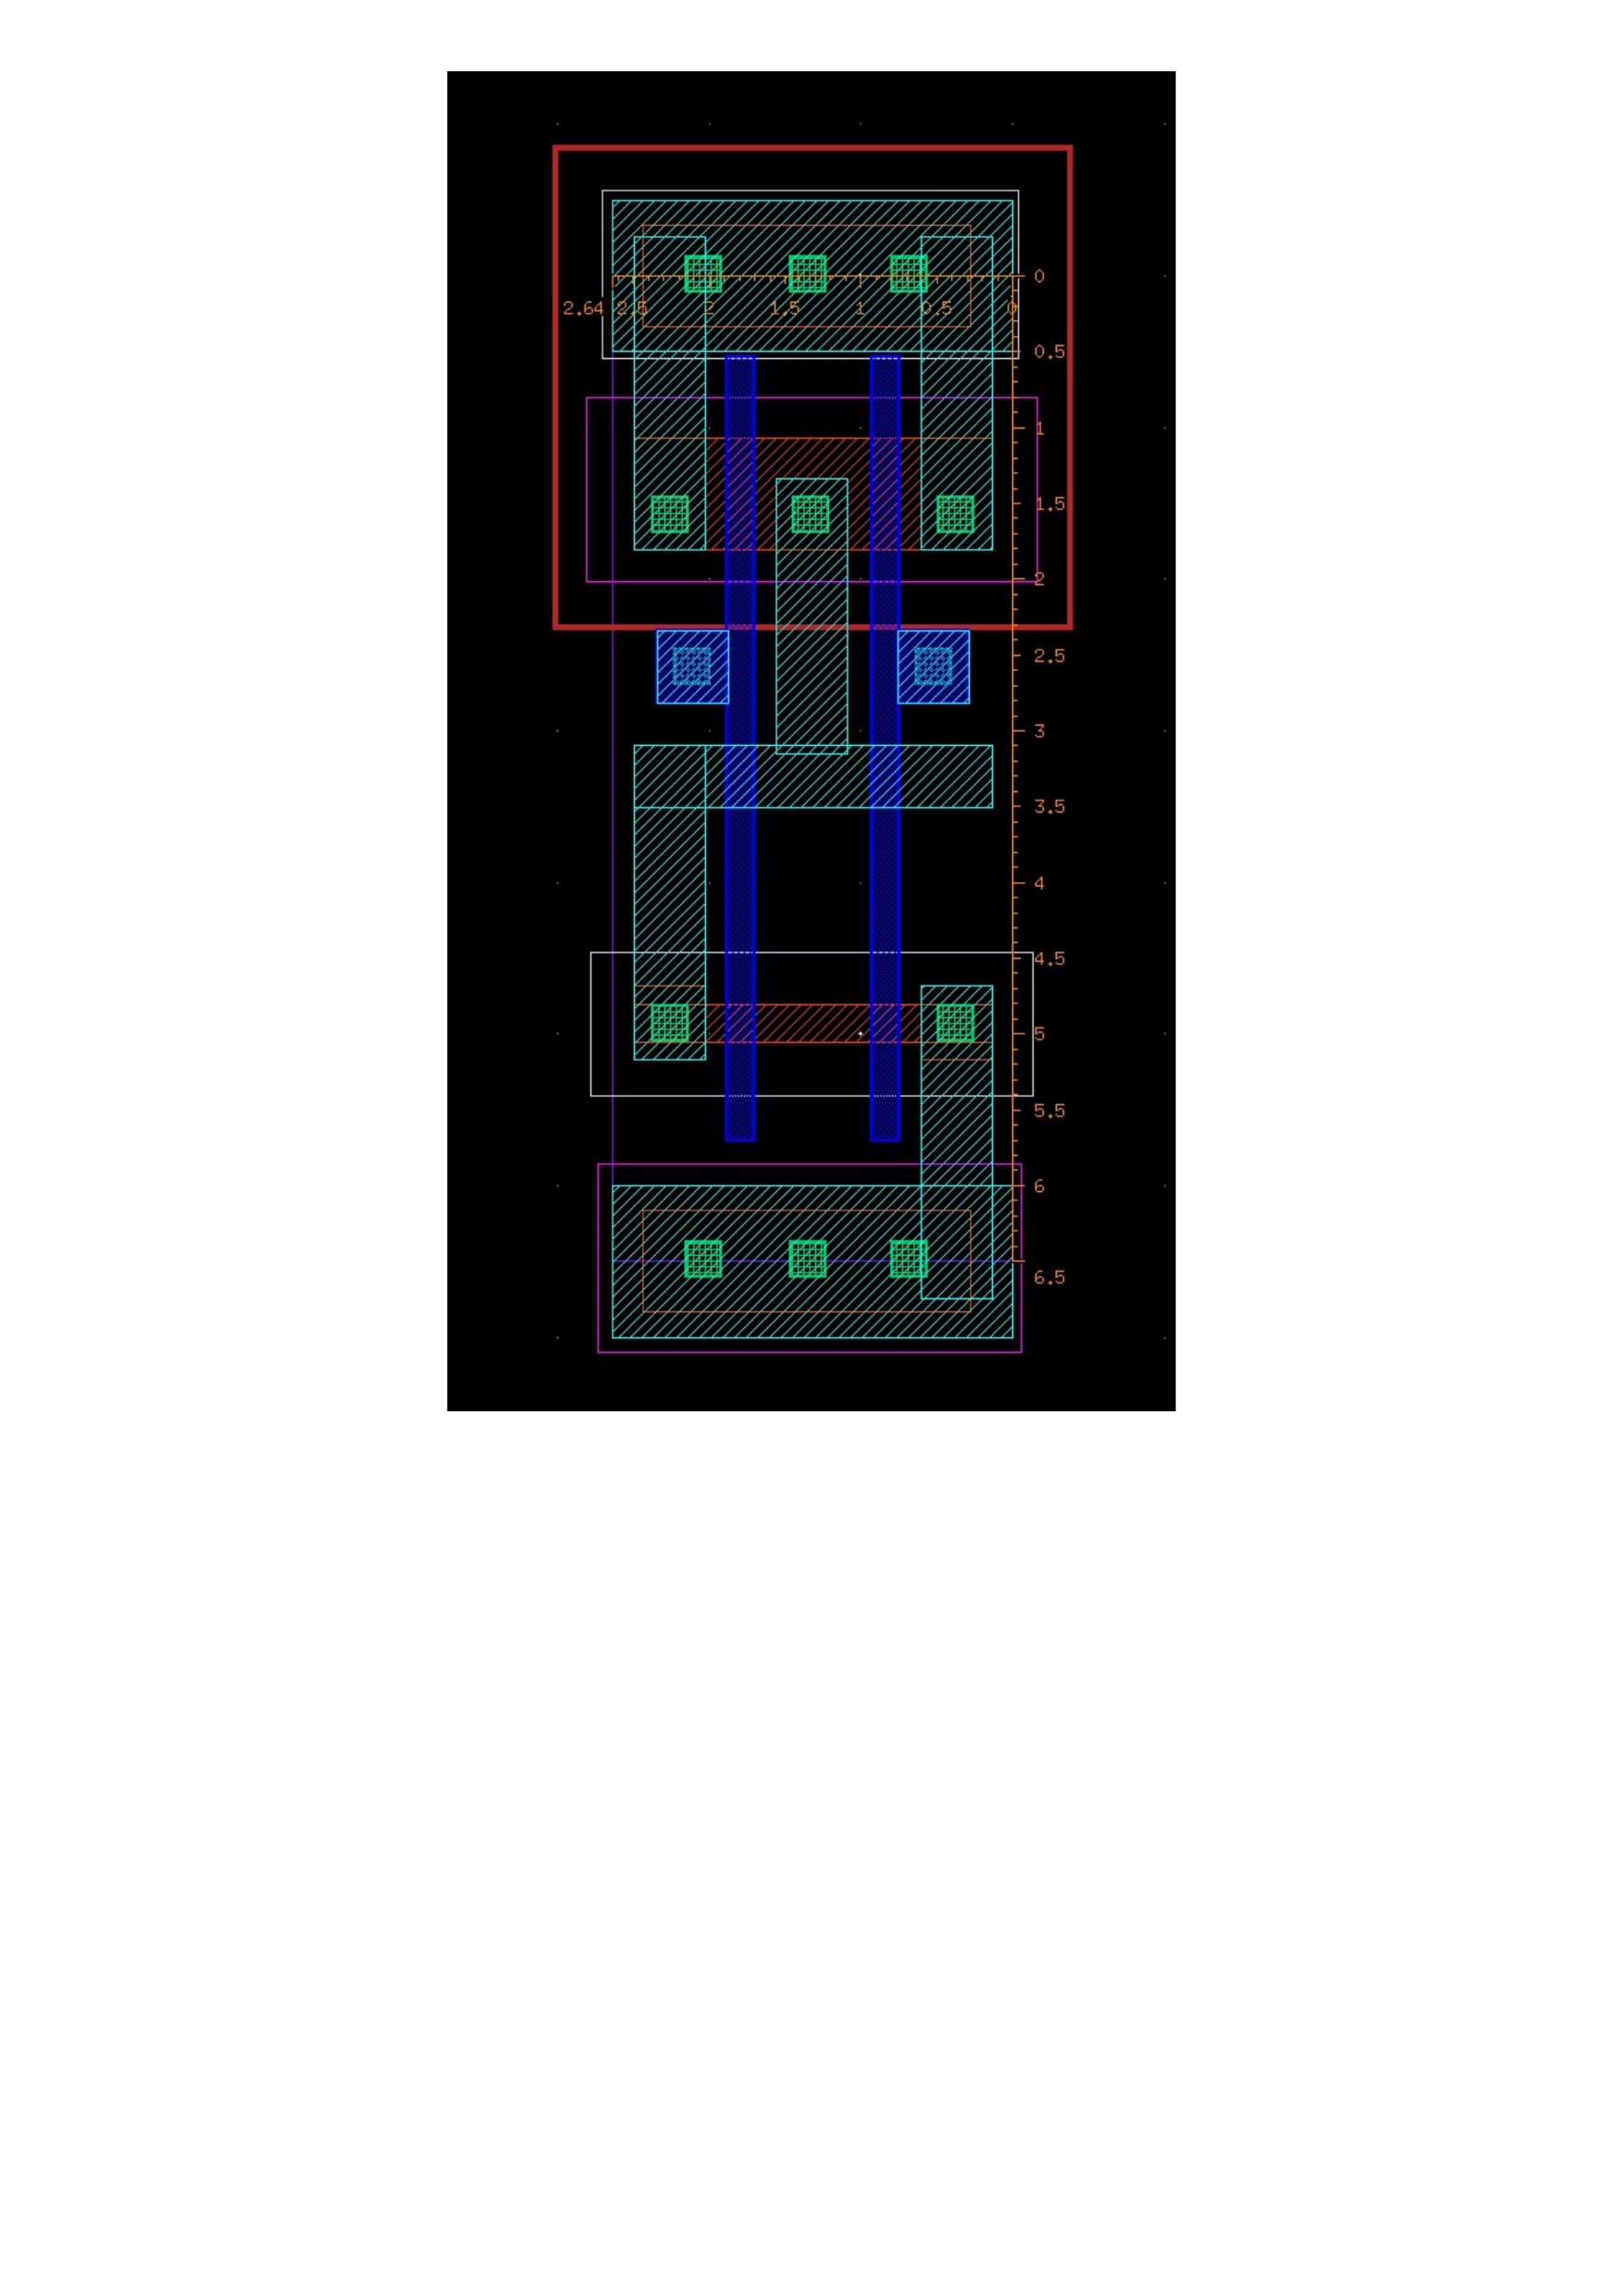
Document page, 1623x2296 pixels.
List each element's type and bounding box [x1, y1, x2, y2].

picture [447, 71, 1176, 1411]
